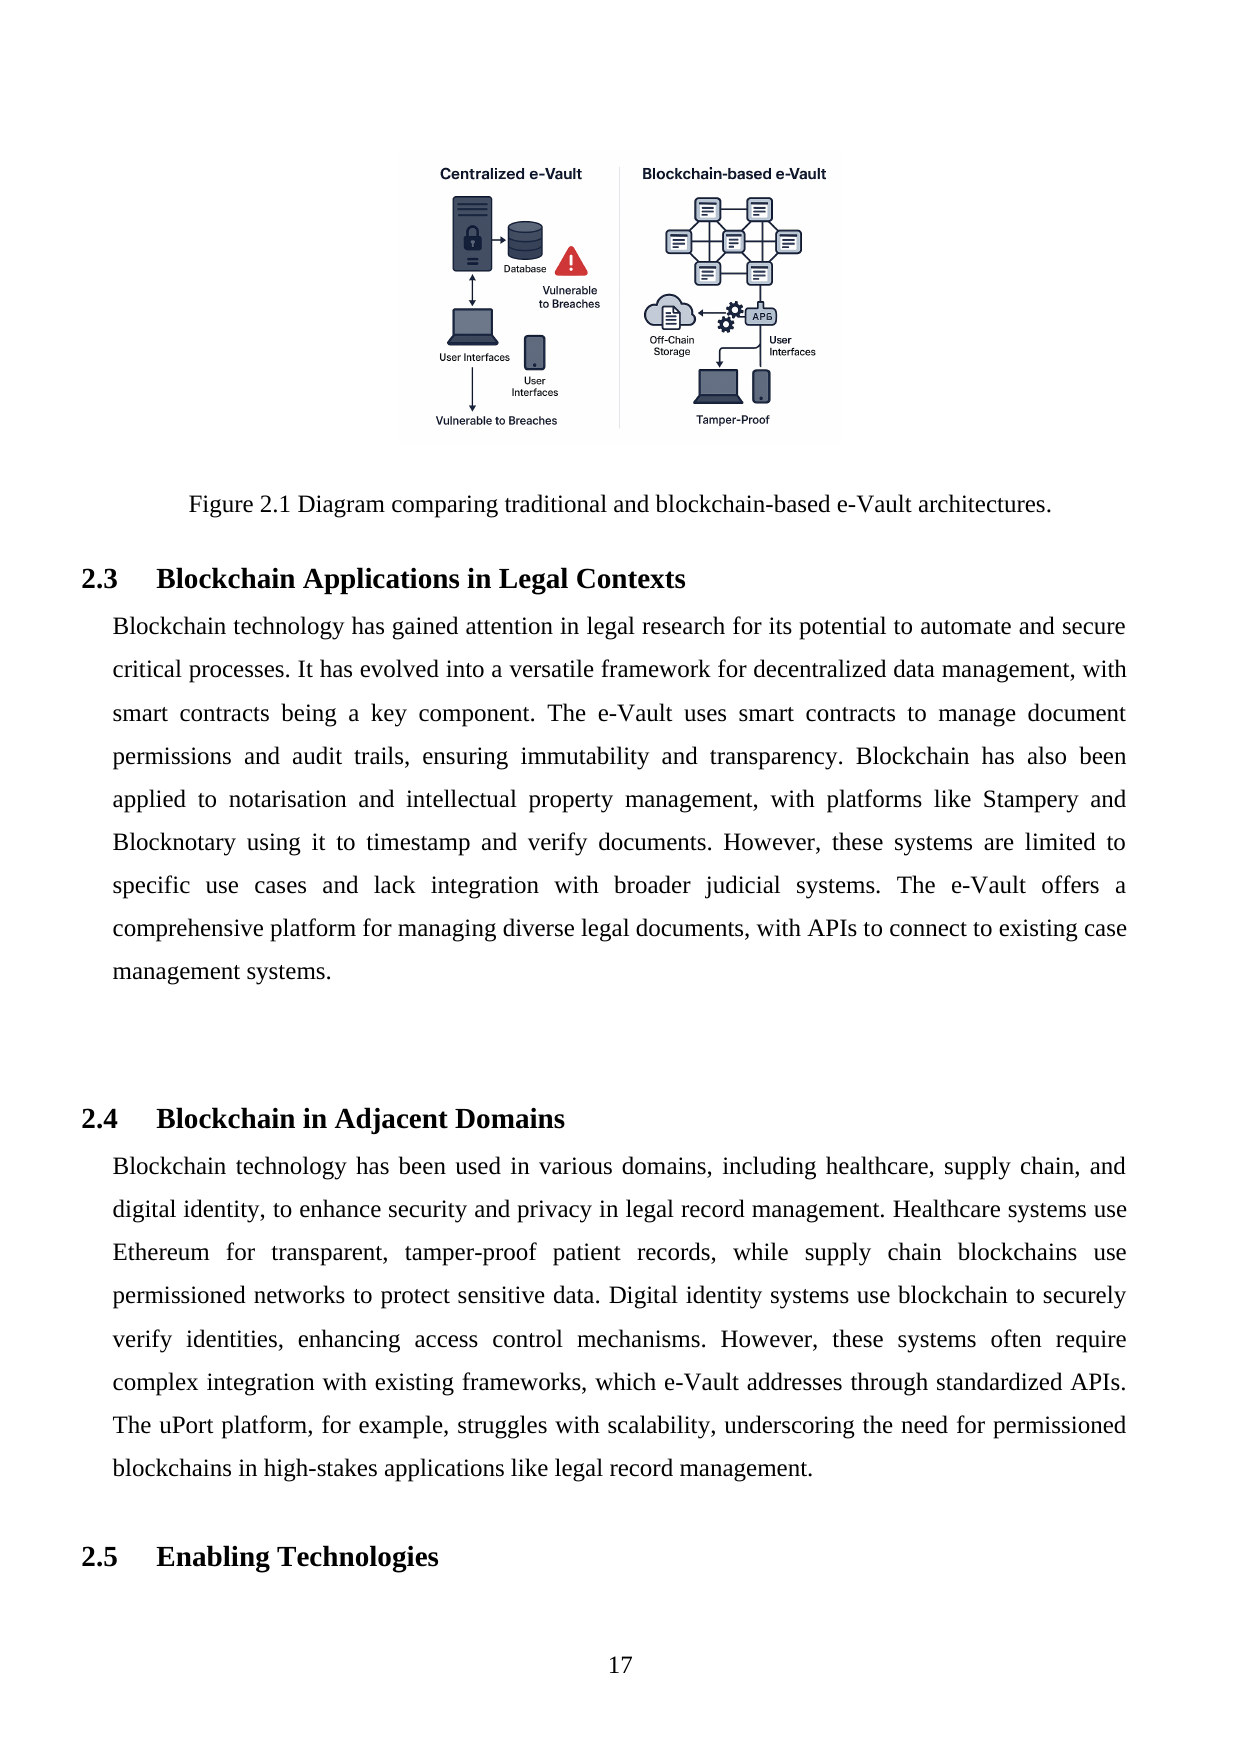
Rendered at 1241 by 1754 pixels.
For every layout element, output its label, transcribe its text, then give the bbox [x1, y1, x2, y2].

subtitle Blockchain in Adjacent Domains [81, 1317, 1128, 1350]
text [112, 1367, 1128, 1568]
text Blockchain technology has gained attention in legal research for its potential to automate and secure critical processes. It has evolved into a versatile framework for decentralized data management, with smart contracts being a key component. The e-Vault uses smart contracts to manage document permissions and audit trails, ensuring immutability and transparency. Blockchain has also been applied to notarisation and intellectual property management, with platforms like Stampery and Blocknotary using it to timestamp and verify documents. However, these systems are limited to specific use cases and lack integration with broader judicial systems. The e-Vault offers a comprehensive platform for managing diverse legal documents, with APIs to connect to existing case management systems. [112, 827, 1128, 1201]
text Figure 2.1 Diagram comparing traditional and blockchain-based e-Vault architectures. [112, 704, 1128, 733]
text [112, 150, 1128, 351]
subtitle Blockchain Applications in Legal Contexts [81, 777, 1128, 810]
picture [398, 365, 842, 661]
